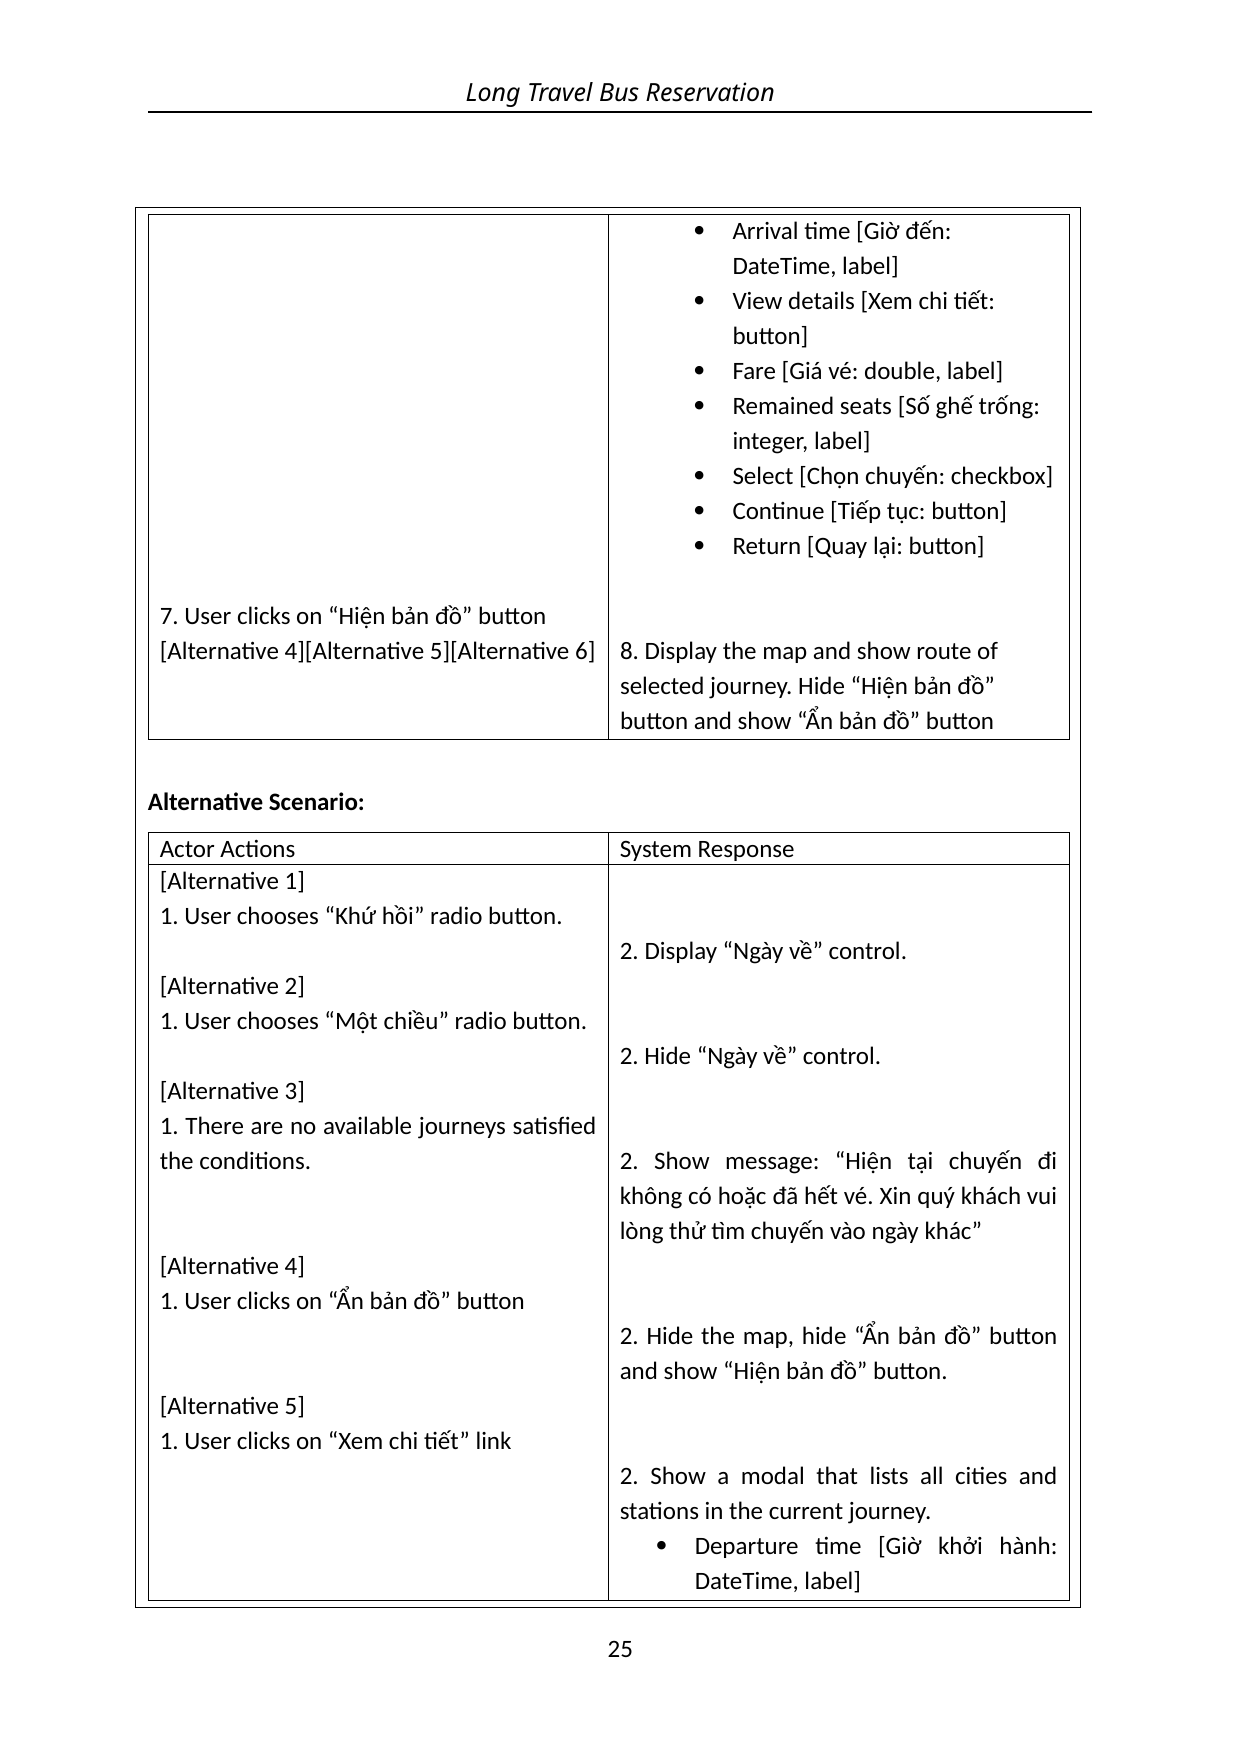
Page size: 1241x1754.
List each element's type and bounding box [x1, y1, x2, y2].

table_cell [136, 208, 1080, 1607]
